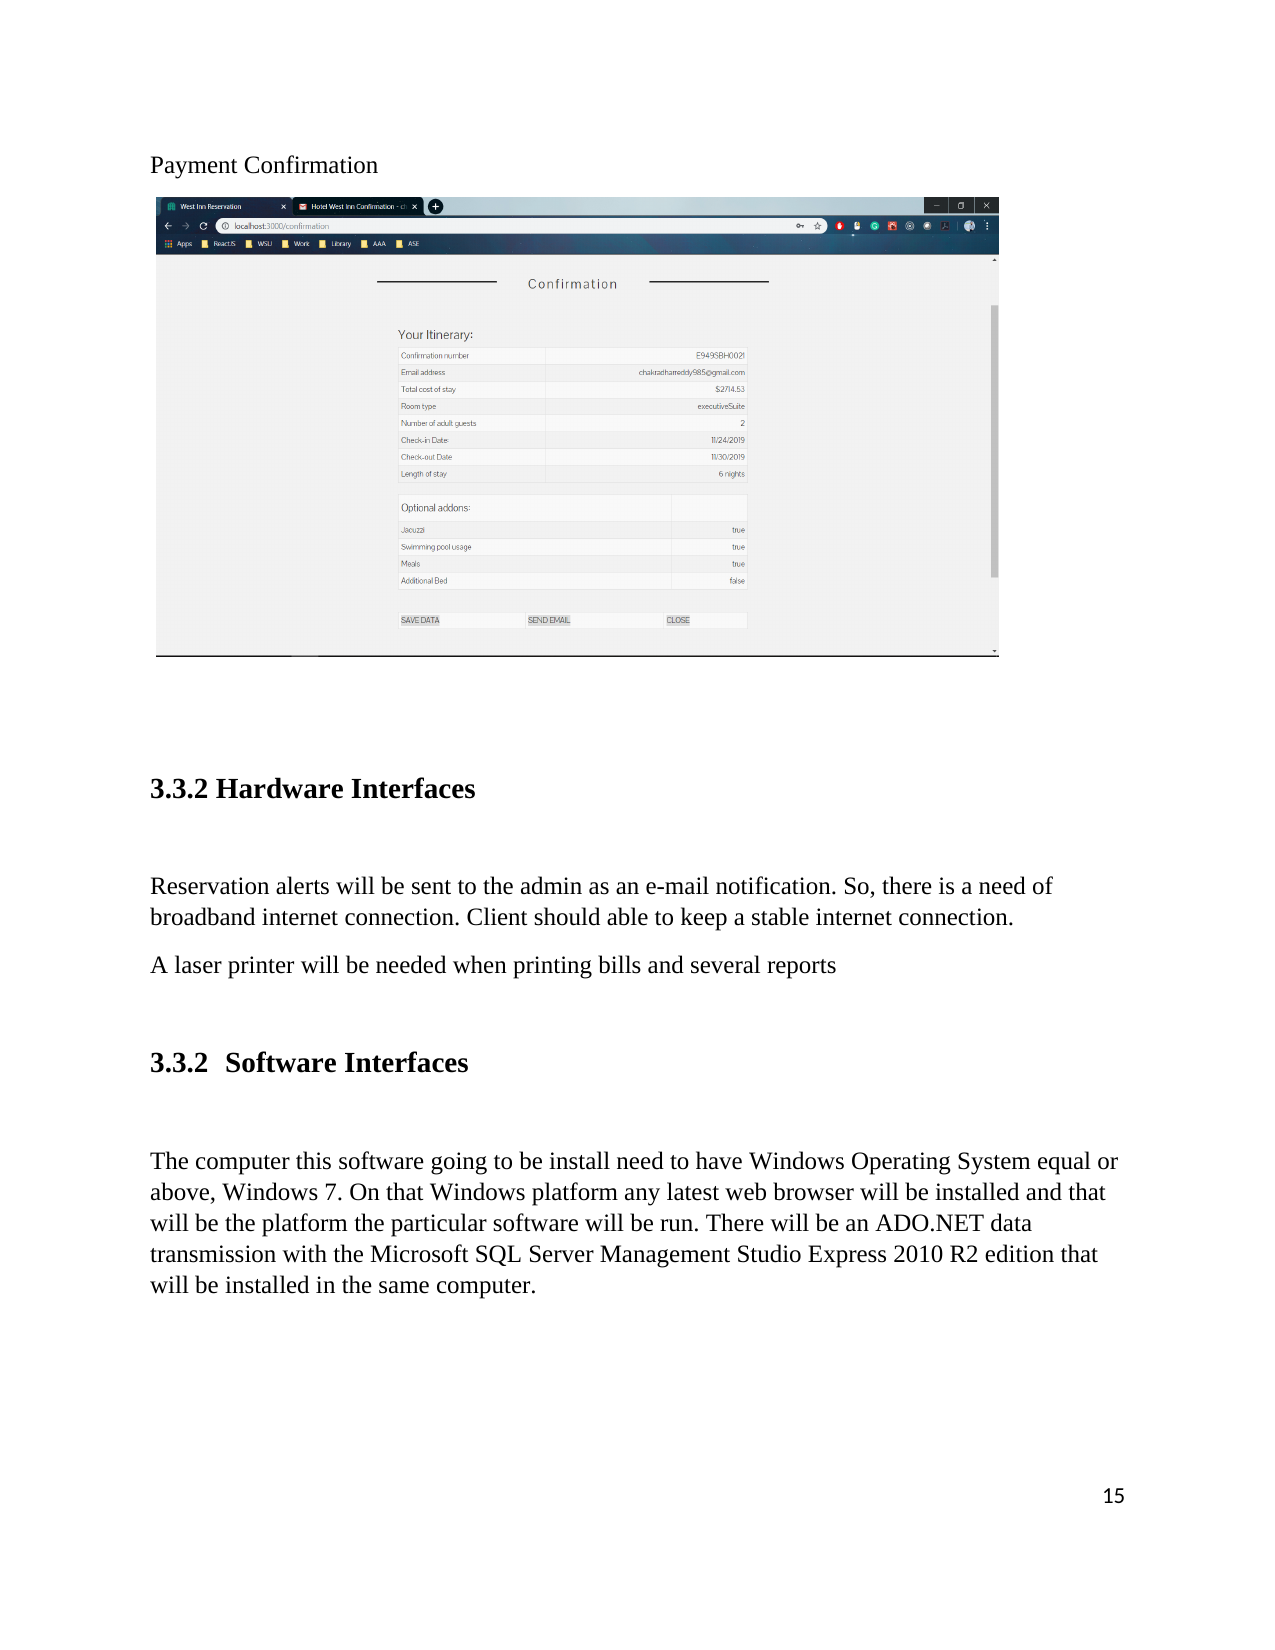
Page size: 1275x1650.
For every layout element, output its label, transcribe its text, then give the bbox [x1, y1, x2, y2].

text Reservation alerts will be sent to the admin as an e-mail notification. So, there is a need of broadband internet connection. Client should able to keep a stable internet connection. [150, 871, 1125, 931]
text The computer this software going to be install need to have Windows Operating System equal or above, Windows 7. On that Windows platform any latest web browser will be installed and that will be the platform the particular software will be run. There will be an ADO.NET data transmission with the Microsoft SQL Server Management Studio Express 2010 R2 edition that will be installed in the same computer. [150, 1146, 1125, 1299]
text 3.3.2 Hardware Interfaces [150, 771, 1125, 804]
text Payment Confirmation [150, 150, 1125, 179]
picture [156, 197, 999, 657]
text 3.3.2 Software Interfaces [150, 1046, 1125, 1079]
text A laser printer will be needed when printing bills and several reports [150, 950, 1125, 979]
